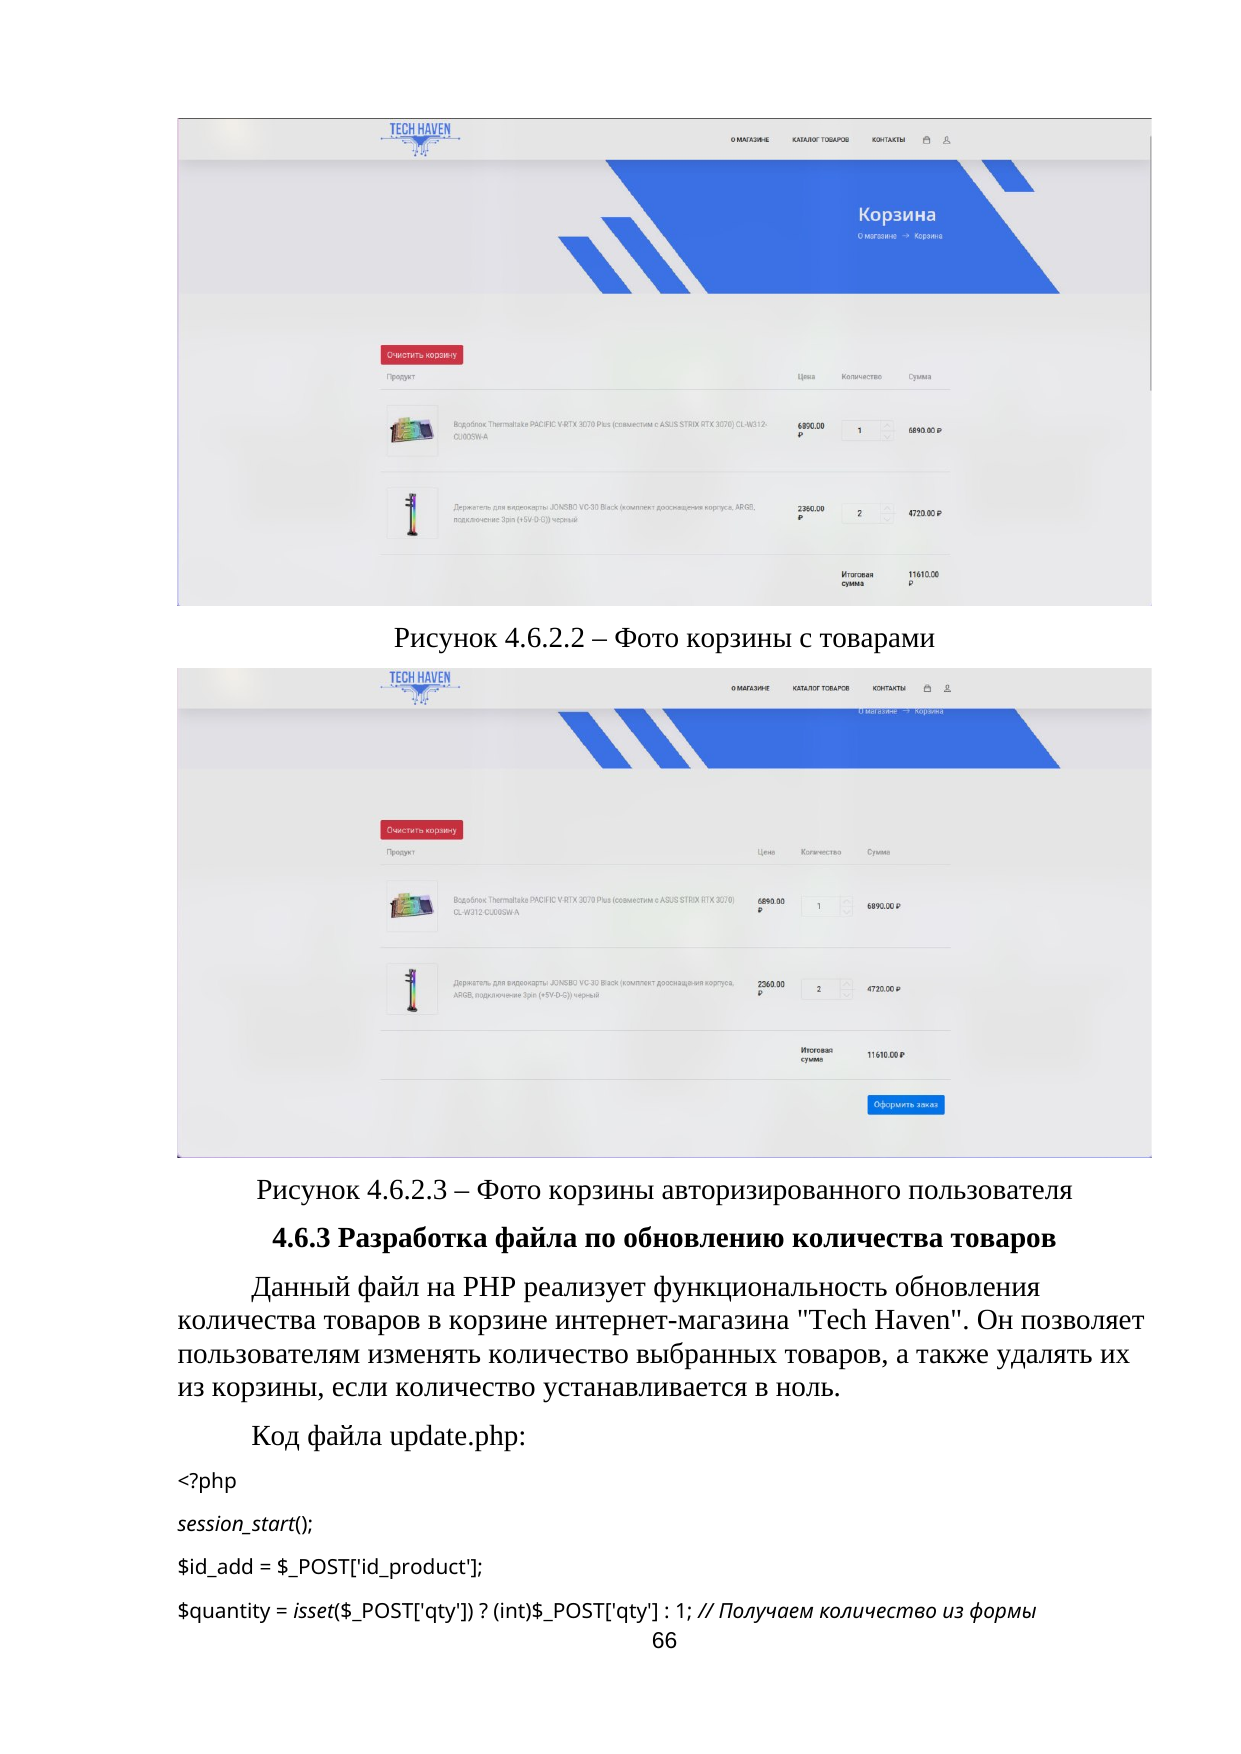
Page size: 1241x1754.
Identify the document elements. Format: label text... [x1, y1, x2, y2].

text Код файла update.php: [177, 1418, 1152, 1451]
text session_start(); [177, 1509, 1152, 1538]
picture [177, 668, 1152, 1158]
text <?php [177, 1466, 1152, 1494]
text Рисунок 4.6.2.3 – Фото корзины авторизированного пользователя [177, 1172, 1152, 1206]
text $id_add = $_POST['id_product']; [177, 1552, 1152, 1581]
text Данный файл на PHP реализует функциональность обновления количества товаров в корзине интернет-магазина "Tech Haven". Он позволяет пользователям изменять количество выбранных товаров, а также удалять их из корзины, если количество устанавливается в ноль. [177, 1269, 1152, 1403]
subtitle 4.6.3 Разработка файла по обновлению количества товаров [177, 1220, 1152, 1254]
text Рисунок 4.6.2.2 – Фото корзины с товарами [177, 620, 1152, 654]
picture [177, 118, 1152, 606]
text $quantity = isset($_POST['qty']) ? (int)$_POST['qty'] : 1; // Получаем количество из формы [177, 1596, 1152, 1624]
